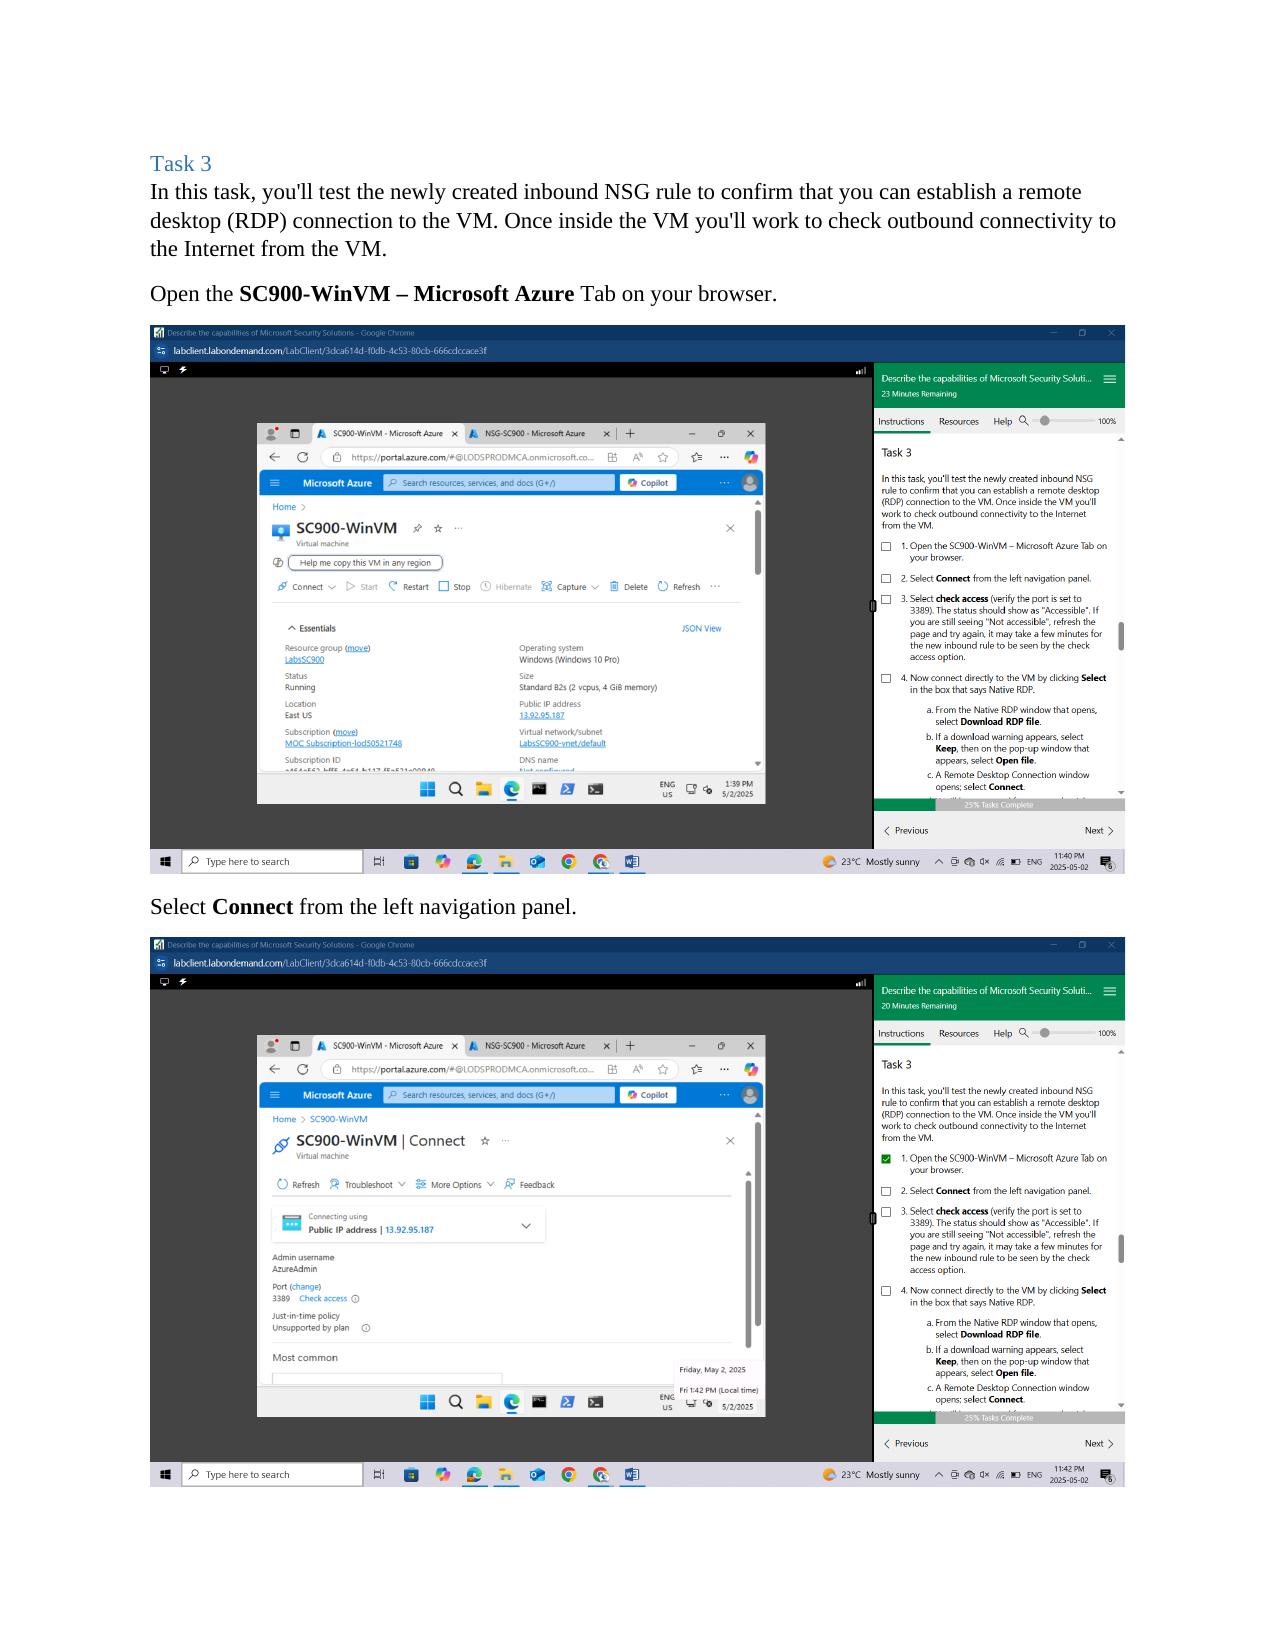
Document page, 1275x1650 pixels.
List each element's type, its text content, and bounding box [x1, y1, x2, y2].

picture [150, 937, 1125, 1487]
picture [150, 325, 1125, 874]
text Select Connect from the left navigation panel. [150, 893, 1125, 919]
subtitle Task 3 [150, 150, 1125, 176]
text In this task, you'll test the newly created inbound NSG rule to confirm that you can establish a remote desktop (RDP) connection to the VM. Once inside the VM you'll work to check outbound connectivity to the Internet from the VM. [150, 178, 1125, 262]
text Open the SC900-WinVM – Microsoft Azure Tab on your browser. [150, 280, 1125, 307]
